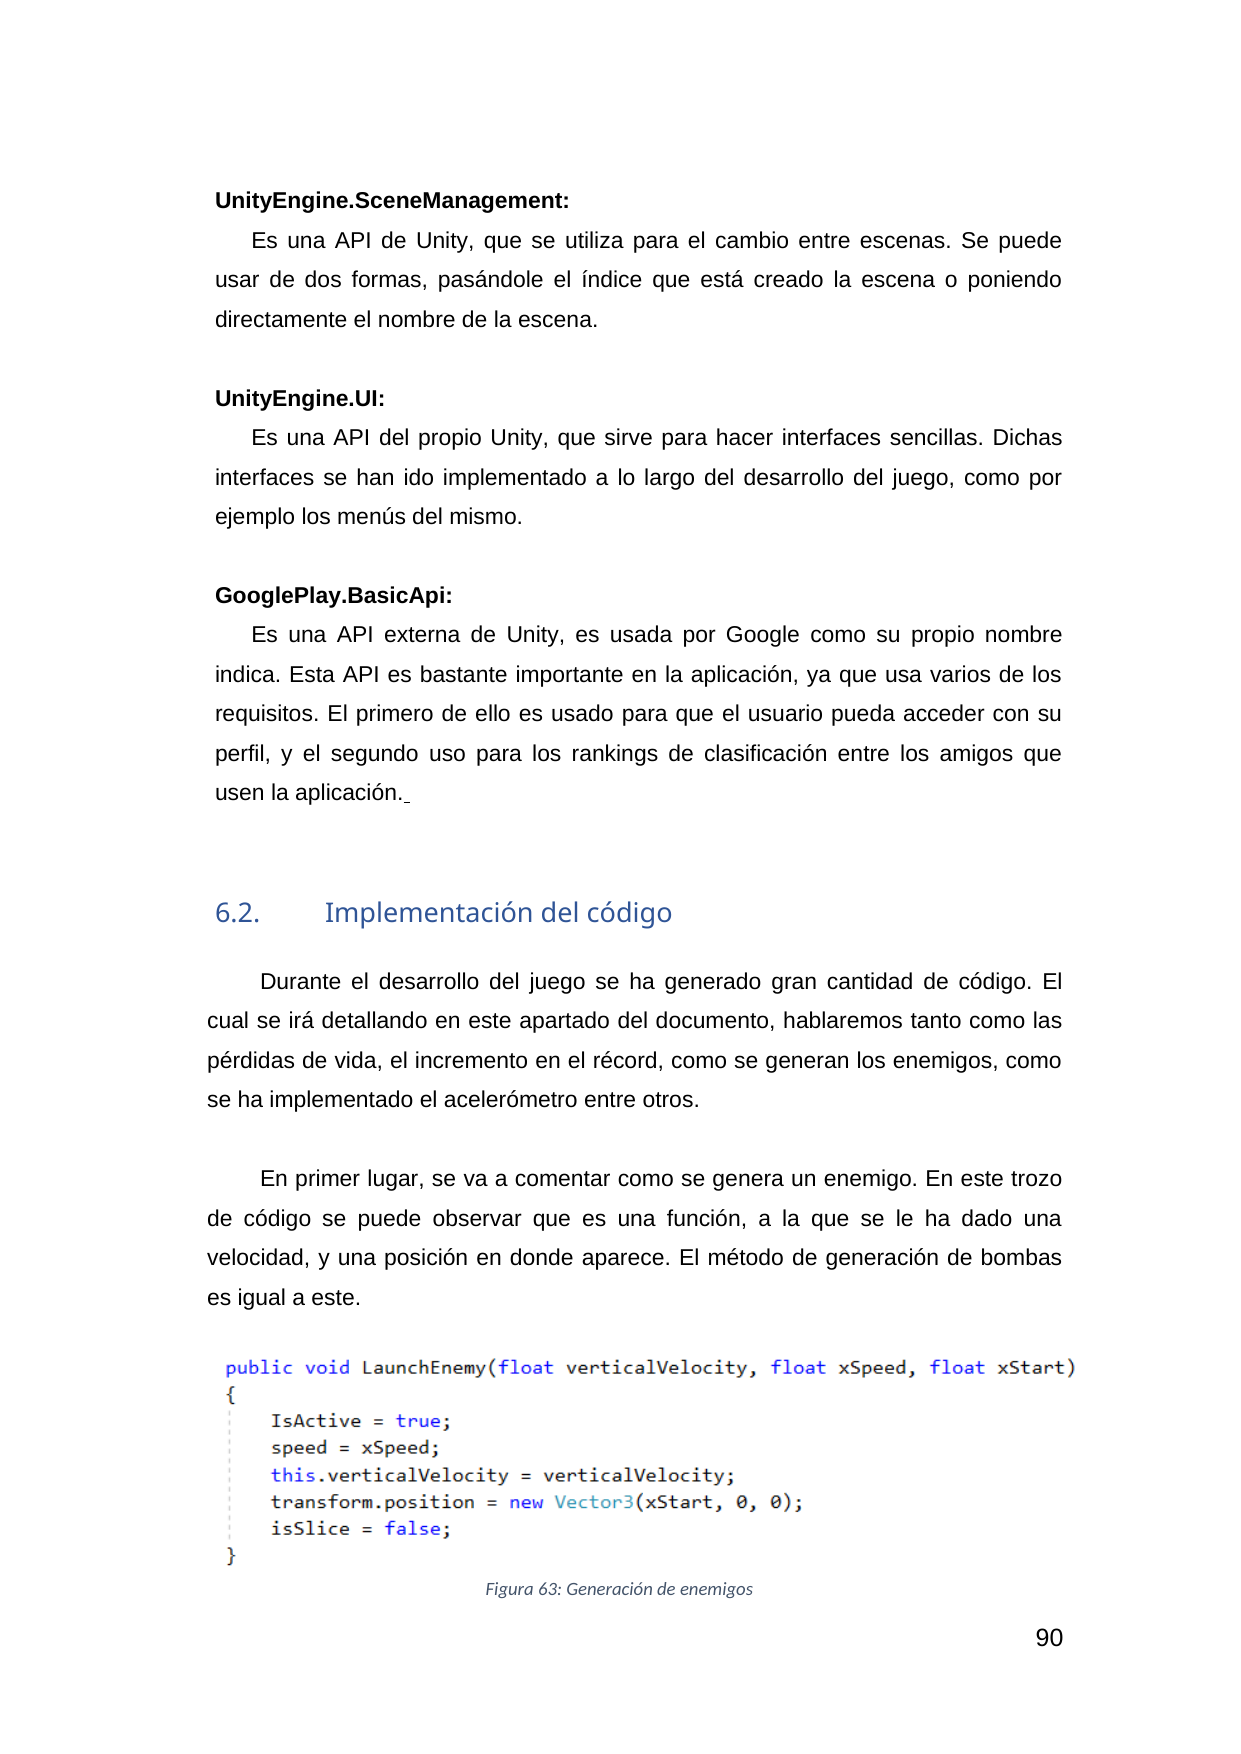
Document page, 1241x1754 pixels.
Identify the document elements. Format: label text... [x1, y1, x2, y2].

list Es una API de Unity, que se utiliza para el cambio entre escenas. Se puede usar de dos formas, pasándole el índice que está creado la escena o poniendo directamente el nombre de la escena. [215, 227, 1063, 332]
list GooglePlay.BasicApi: [215, 582, 1063, 608]
subtitle Implementación del código [215, 891, 1063, 968]
list En primer lugar, se va a comentar como se genera un enemigo. En este trozo de código se puede observar que es una función, a la que se le ha dado una velocidad, y una posición en donde aparece. El método de generación de bombas es igual a este. [207, 1165, 1063, 1310]
list UnityEngine.UI: [215, 384, 1063, 411]
list Es una API del propio Unity, que sirve para hacer interfaces sencillas. Dichas interfaces se han ido implementado a lo largo del desarrollo del juego, como por ejemplo los menús del mismo. [215, 424, 1063, 529]
list UnityEngine.SceneManagement: [215, 187, 1063, 213]
list Es una API externa de Unity, es usada por Google como su propio nombre indica. Esta API es bastante importante en la aplicación, ya que usa varios de los requisitos. El primero de ello es usado para que el usuario pueda acceder con su perfil, y el segundo uso para los rankings de clasificación entre los amigos que usen la aplicación. [215, 621, 1063, 806]
picture [214, 1351, 1101, 1578]
list Durante el desarrollo del juego se ha generado gran cantidad de código. El cual se irá detallando en este apartado del documento, hablaremos tanto como las pérdidas de vida, el incremento en el récord, como se generan los enemigos, como se ha implementado el acelerómetro entre otros. [207, 968, 1063, 1112]
